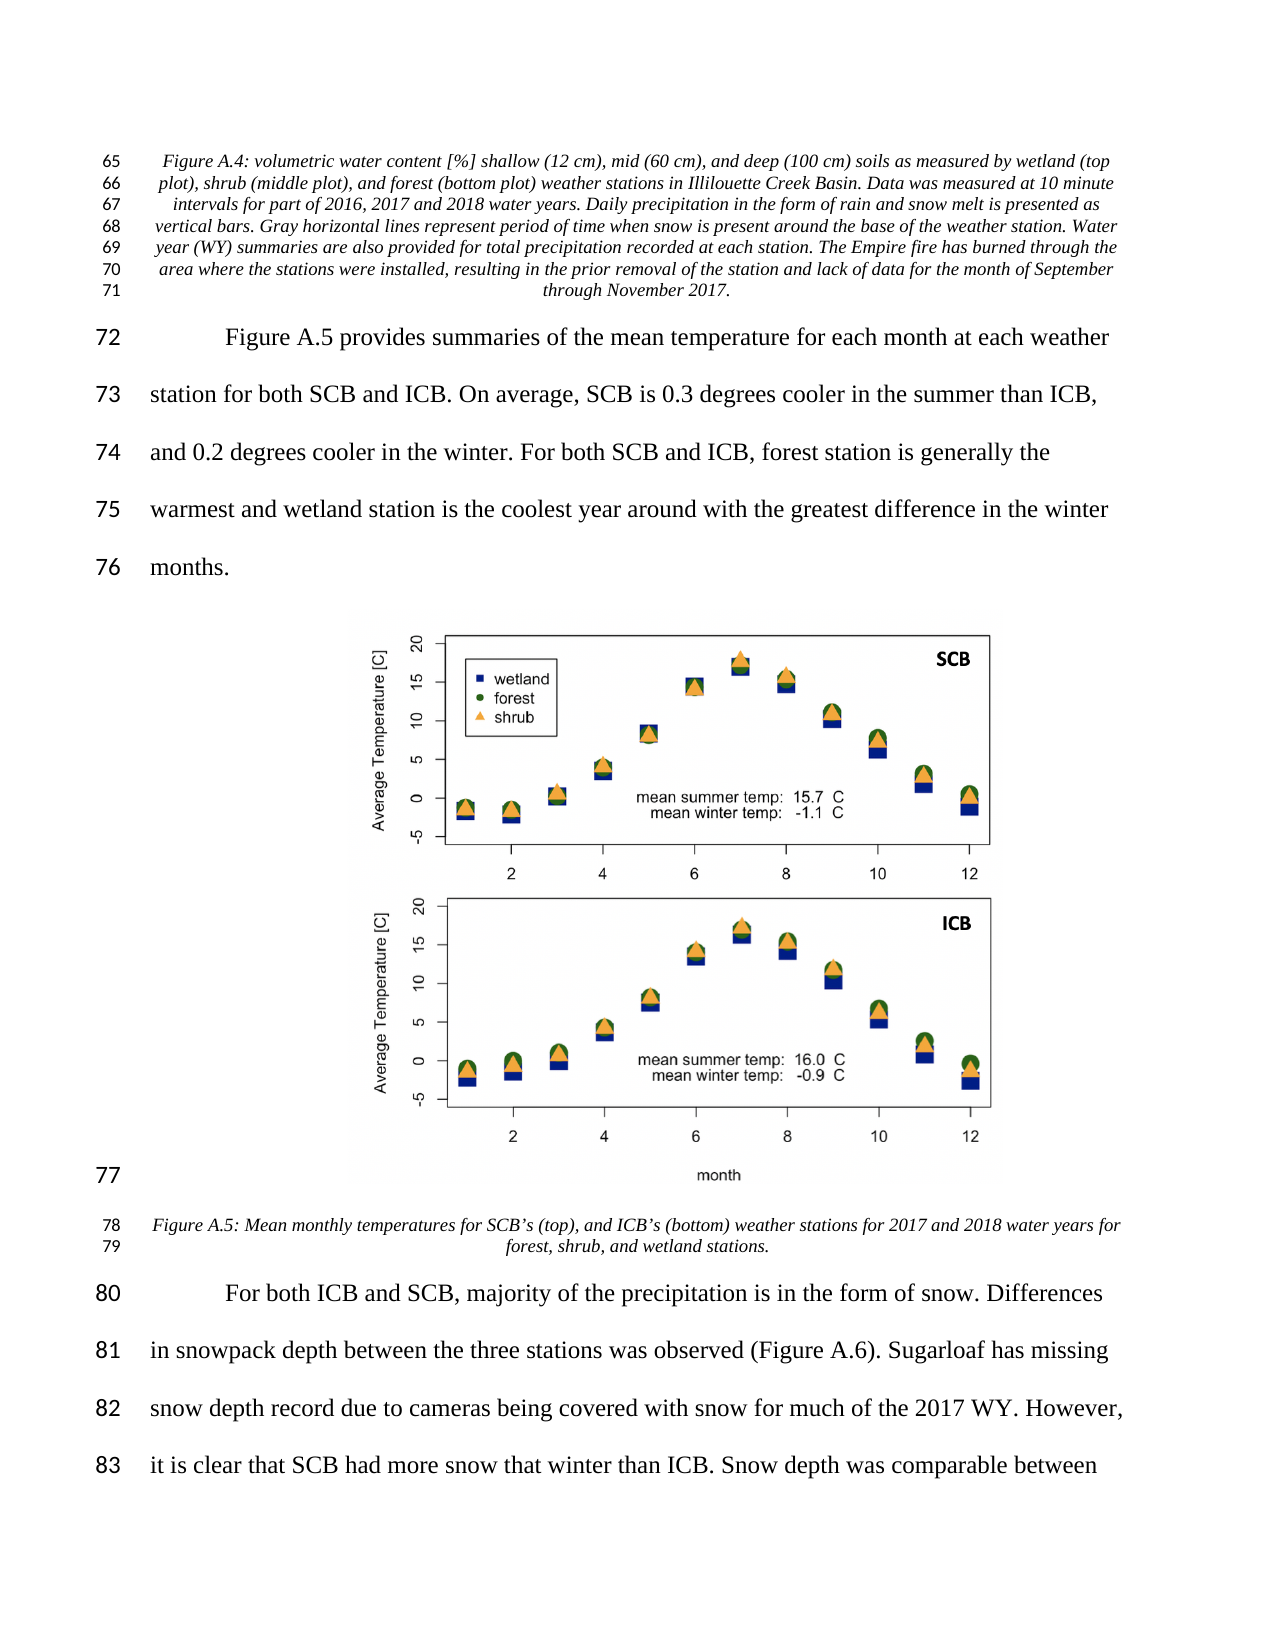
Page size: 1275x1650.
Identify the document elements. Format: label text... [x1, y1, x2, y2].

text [150, 1278, 1125, 1479]
picture [347, 609, 1003, 1184]
text Figure A.5 provides summaries of the mean temperature for each month at each weather station for both SCB and ICB. On average, SCB is 0.3 degrees cooler in the summer than ICB, and 0.2 degrees cooler in the winter. For both SCB and ICB, forest station is generally the warmest and wetland station is the coolest year around with the greatest difference in the winter months. [150, 322, 1125, 581]
text Figure A.5: Mean monthly temperatures for SCB’s (top), and ICB’s (bottom) weather stations for 2017 and 2018 water years for forest, shrub, and wetland stations. [150, 1214, 1125, 1257]
text Figure A.4: volumetric water content [%] shallow (12 cm), mid (60 cm), and deep (100 cm) soils as measured by wetland (top plot), shrub (middle plot), and forest (bottom plot) weather stations in Illilouette Creek Basin. Data was measured at 10 minute intervals for part of 2016, 2017 and 2018 water years. Daily precipitation in the form of rain and snow melt is presented as vertical bars. Gray horizontal lines represent period of time when snow is present around the base of the weather station. Water year (WY) summaries are also provided for total precipitation recorded at each station. The Empire fire has burned through the area where the stations were installed, resulting in the prior removal of the station and lack of data for the month of September through November 2017. [150, 150, 1125, 301]
